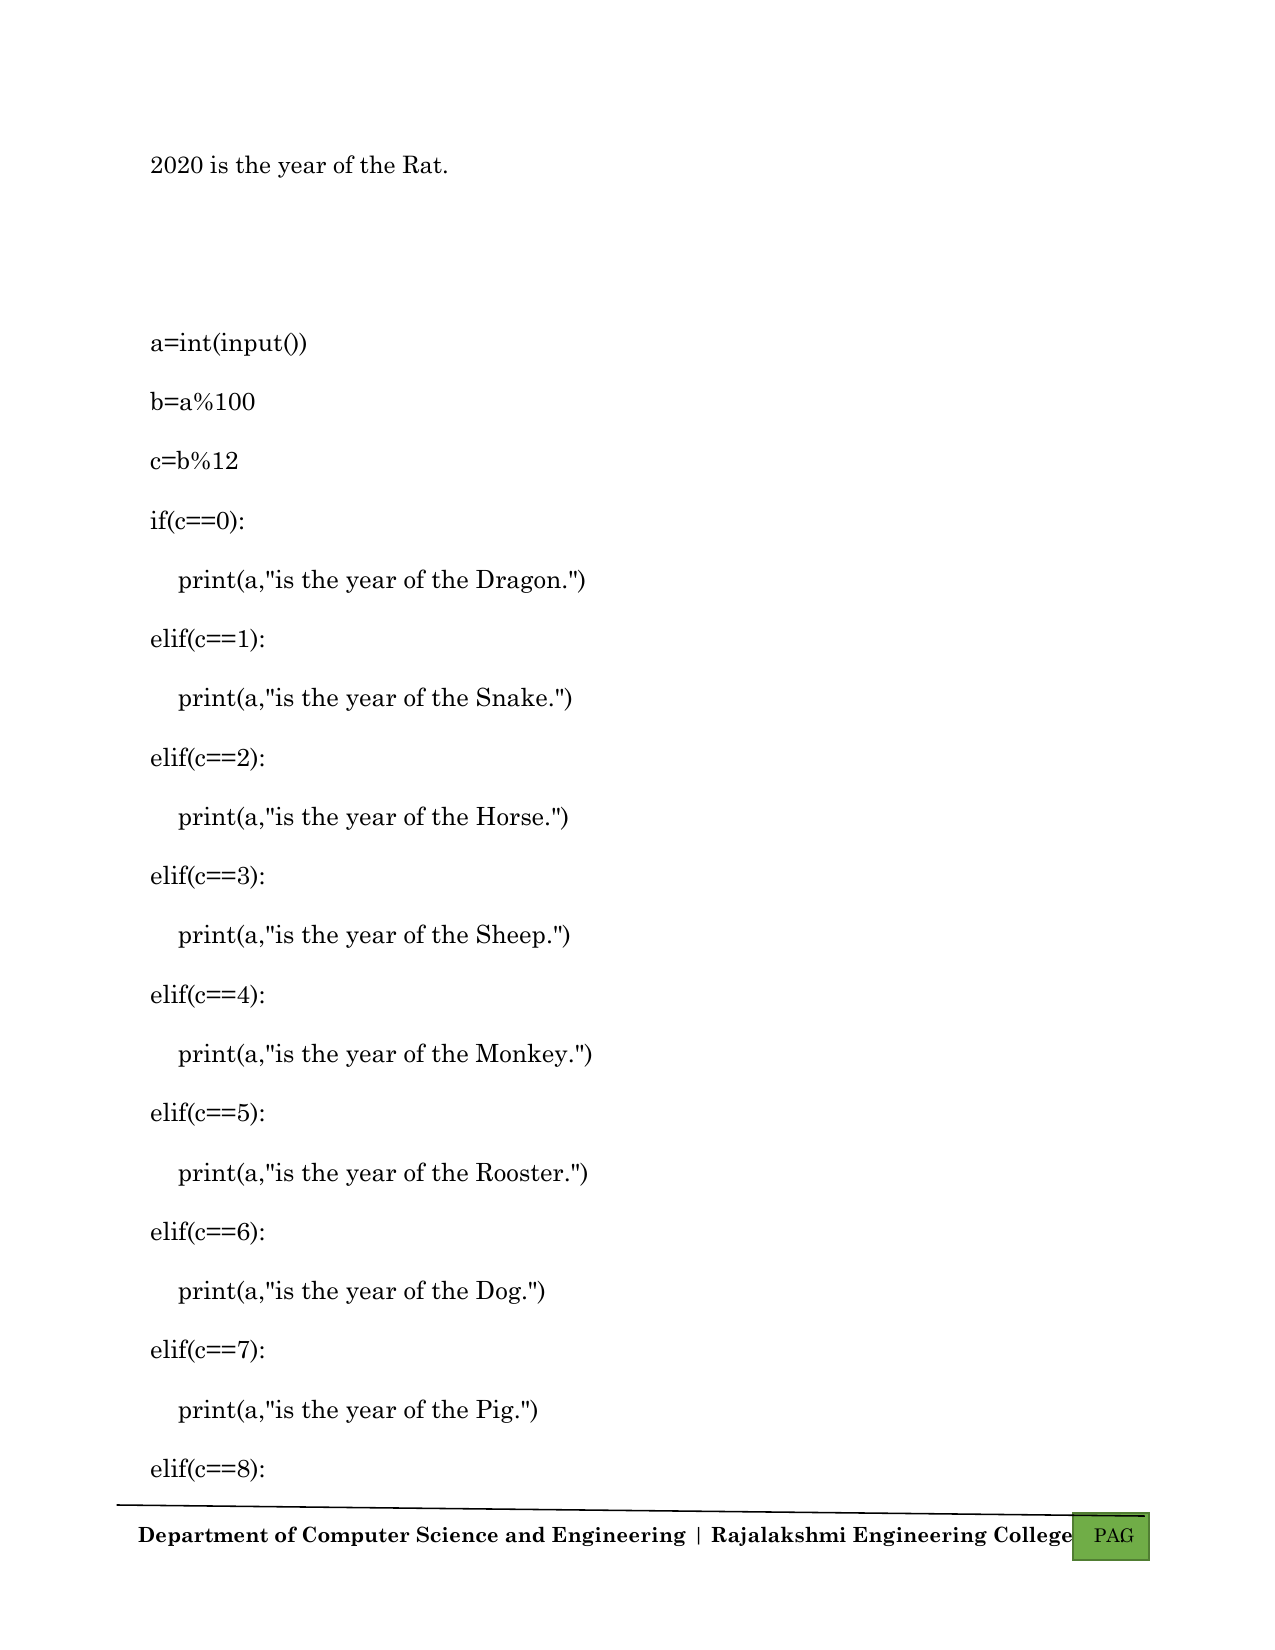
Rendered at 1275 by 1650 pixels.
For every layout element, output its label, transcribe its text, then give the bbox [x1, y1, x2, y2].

text if(c==0): [150, 504, 1125, 534]
text elif(c==2): [150, 741, 1125, 772]
text print(a,"is the year of the Pig.") [150, 1393, 1125, 1423]
text a=int(input()) [150, 327, 1125, 357]
text elif(c==8): [150, 1453, 1125, 1483]
text b=a%100 [150, 386, 1125, 416]
text print(a,"is the year of the Sheep.") [150, 919, 1125, 949]
text print(a,"is the year of the Monkey.") [150, 1038, 1125, 1068]
text c=b%12 [150, 445, 1125, 475]
text print(a,"is the year of the Snake.") [150, 682, 1125, 712]
text elif(c==1): [150, 623, 1125, 653]
text print(a,"is the year of the Rooster.") [150, 1156, 1125, 1186]
text elif(c==6): [150, 1216, 1125, 1246]
text elif(c==4): [150, 978, 1125, 1009]
text elif(c==3): [150, 860, 1125, 890]
text elif(c==5): [150, 1097, 1125, 1127]
text print(a,"is the year of the Horse.") [150, 801, 1125, 831]
text print(a,"is the year of the Dragon.") [150, 564, 1125, 594]
text print(a,"is the year of the Dog.") [150, 1275, 1125, 1305]
text 2020 is the year of the Rat. [150, 150, 1125, 179]
text elif(c==7): [150, 1334, 1125, 1364]
